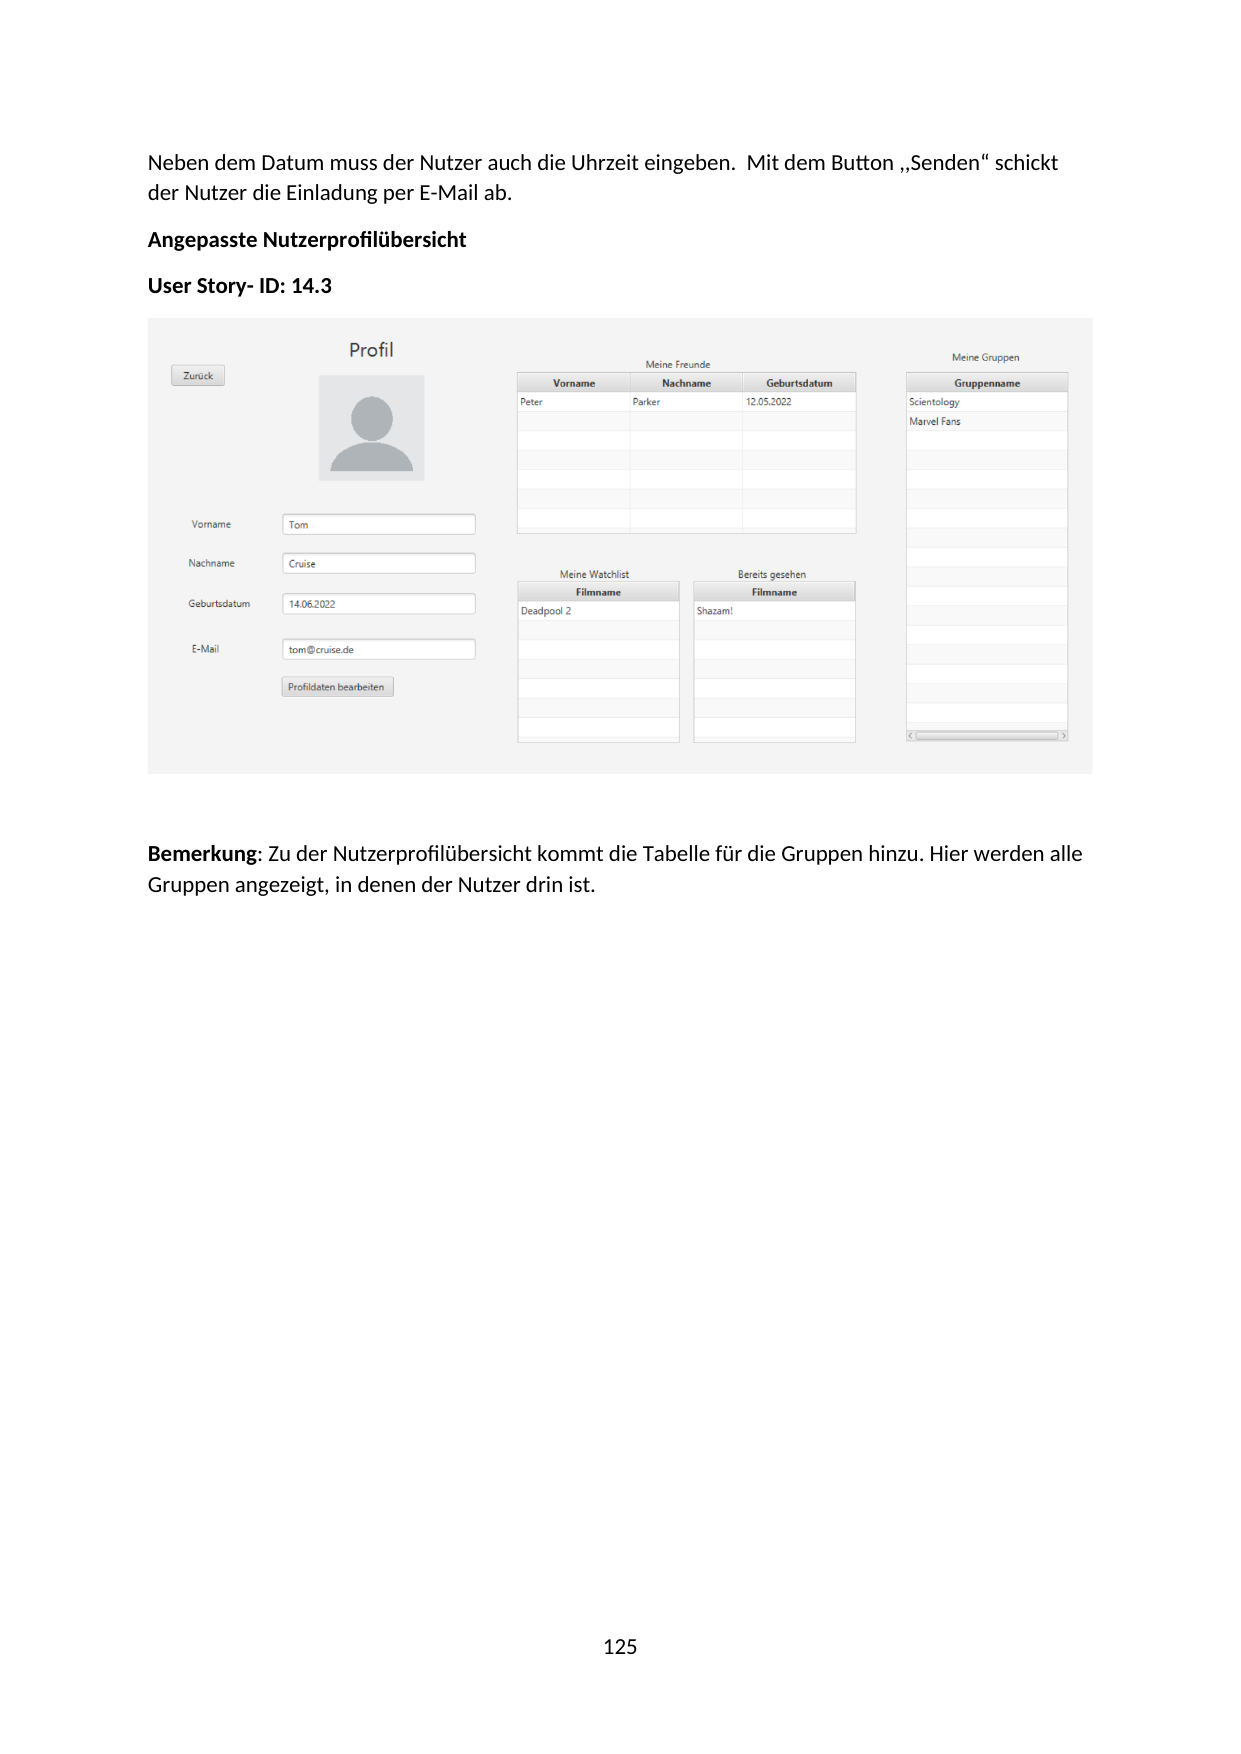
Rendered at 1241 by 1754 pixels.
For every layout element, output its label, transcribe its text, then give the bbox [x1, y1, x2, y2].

picture [147, 318, 1093, 774]
text Bemerkung: Zu der Nutzerprofilübersicht kommt die Tabelle für die Gruppen hinzu. Hier werden alle Gruppen angezeigt, in denen der Nutzer drin ist. [148, 839, 1093, 898]
text User Story- ID: 14.3 [148, 272, 1093, 299]
text Neben dem Datum muss der Nutzer auch die Uhrzeit eingeben. Mit dem Button ,,Senden“ schickt der Nutzer die Einladung per E-Mail ab. [148, 148, 1093, 206]
text Angepasste Nutzerprofilübersicht [148, 225, 1093, 253]
